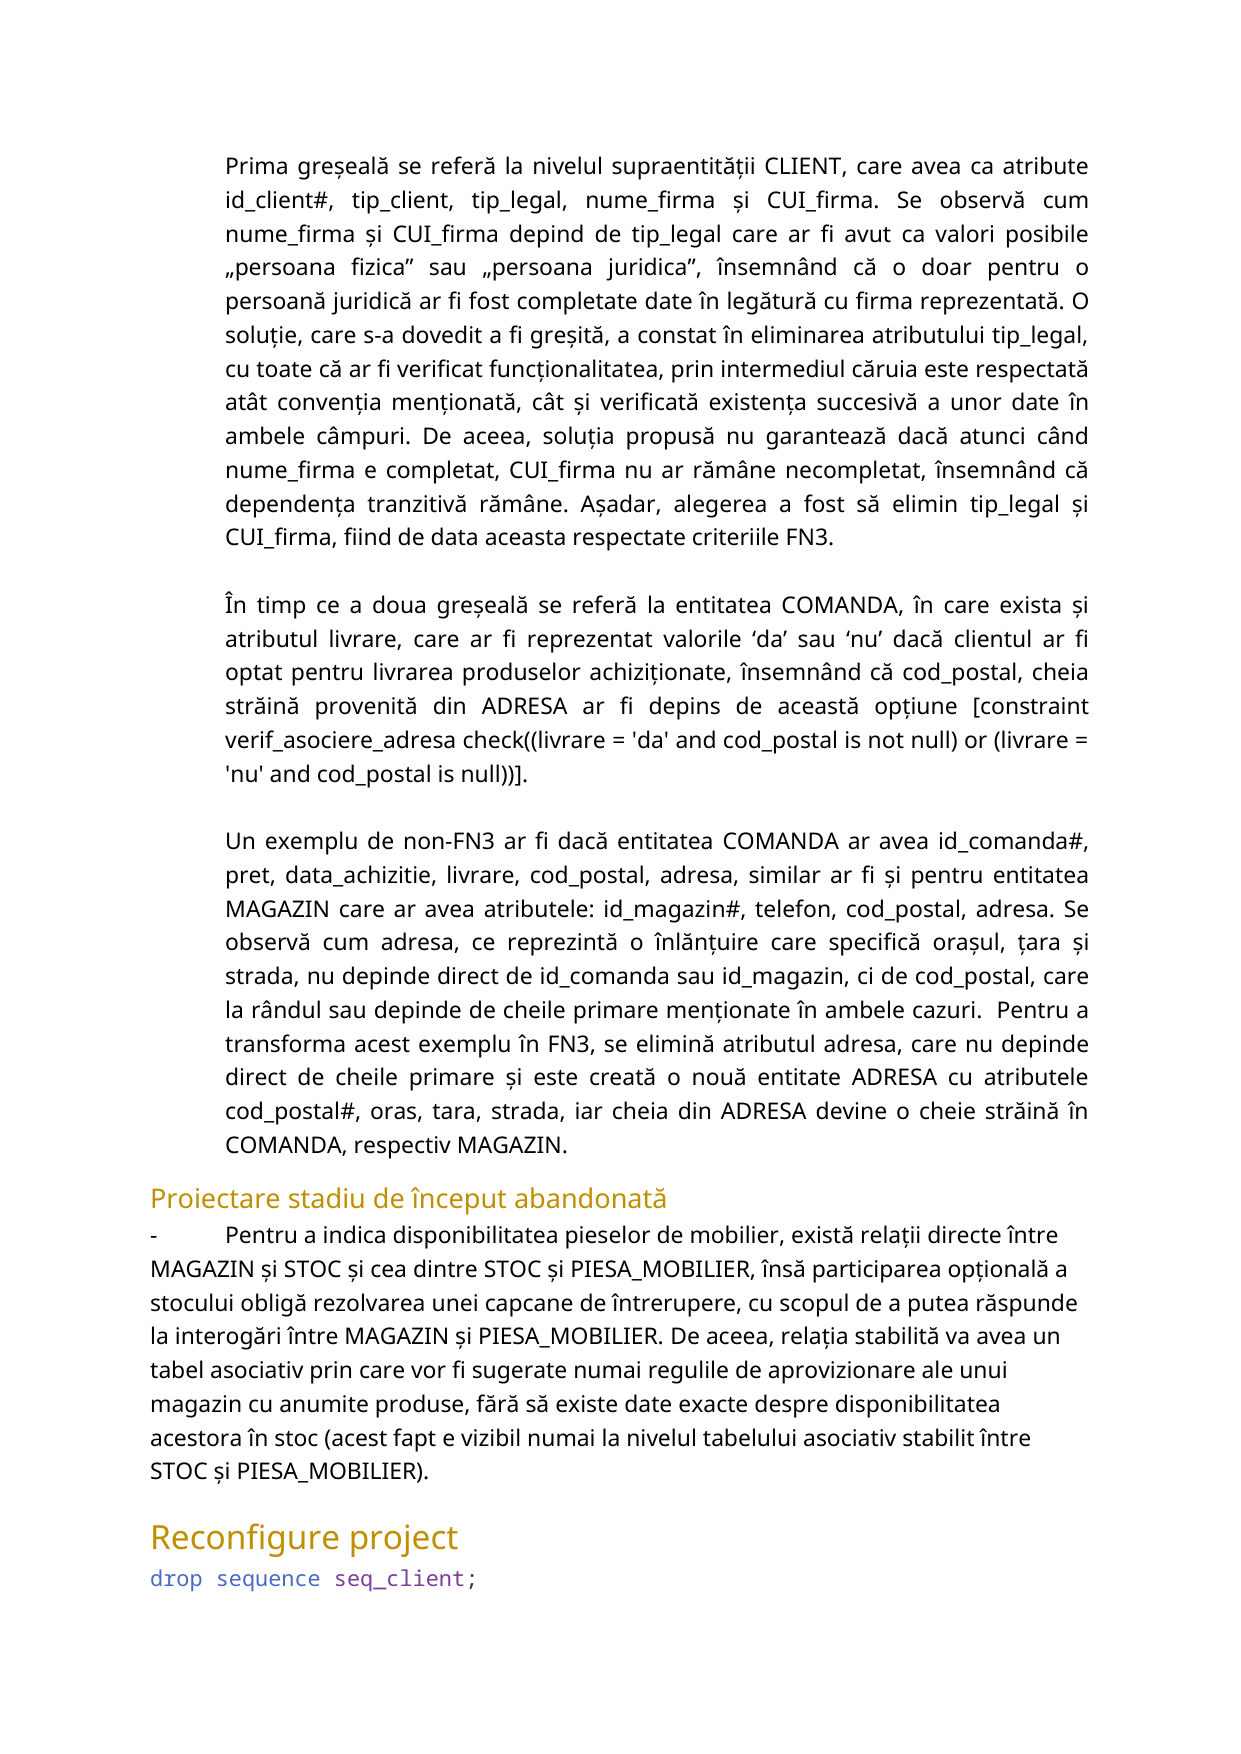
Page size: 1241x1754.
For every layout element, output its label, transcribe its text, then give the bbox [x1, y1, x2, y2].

subtitle Proiectare stadiu de început abandonată [150, 1179, 1090, 1216]
subtitle Reconfigure project [150, 1514, 1090, 1559]
list Un exemplu de non-FN3 ar fi dacă entitatea COMANDA ar avea id_comanda#, pret, data_achizitie, livrare, cod_postal, adresa, similar ar fi și pentru entitatea MAGAZIN care ar avea atributele: id_magazin#, telefon, cod_postal, adresa. Se observă cum adresa, ce reprezintă o înlănțuire care specifică orașul, țara și strada, nu depinde direct de id_comanda sau id_magazin, ci de cod_postal, care la rândul sau depinde de cheile primare menționate în ambele cazuri. Pentru a transforma acest exemplu în FN3, se elimină atributul adresa, care nu depinde direct de cheile primare și este creată o nouă entitate ADRESA cu atributele cod_postal#, oras, tara, strada, iar cheia din ADRESA devine o cheie străină în COMANDA, respectiv MAGAZIN. [225, 825, 1090, 1160]
list Prima greșeală se referă la nivelul supraentității CLIENT, care avea ca atribute id_client#, tip_client, tip_legal, nume_firma și CUI_firma. Se observă cum nume_firma și CUI_firma depind de tip_legal care ar fi avut ca valori posibile „persoana fizica” sau „persoana juridica”, însemnând că o doar pentru o persoană juridică ar fi fost completate date în legătură cu firma reprezentată. O soluție, care s-a dovedit a fi greșită, a constat în eliminarea atributului tip_legal, cu toate că ar fi verificat funcționalitatea, prin intermediul căruia este respectată atât convenția menționată, cât și verificată existența succesivă a unor date în ambele câmpuri. De aceea, soluția propusă nu garantează dacă atunci când nume_firma e completat, CUI_firma nu ar rămâne necompletat, însemnând că dependența tranzitivă rămâne. Așadar, alegerea a fost să elimin tip_legal și CUI_firma, fiind de data aceasta respectate criteriile FN3. [225, 150, 1090, 552]
text - Pentru a indica disponibilitatea pieselor de mobilier, există relații directe între MAGAZIN și STOC și cea dintre STOC și PIESA_MOBILIER, însă participarea opțională a stocului obligă rezolvarea unei capcane de întrerupere, cu scopul de a putea răspunde la interogări între MAGAZIN și PIESA_MOBILIER. De aceea, relația stabilită va avea un tabel asociativ prin care vor fi sugerate numai regulile de aprovizionare ale unui magazin cu anumite produse, fără să existe date exacte despre disponibilitatea acestora în stoc (acest fapt e vizibil numai la nivelul tabelului asociativ stabilit între STOC și PIESA_MOBILIER). [150, 1219, 1090, 1486]
text drop sequence seq_client; [150, 1563, 1090, 1593]
list În timp ce a doua greșeală se referă la entitatea COMANDA, în care exista și atributul livrare, care ar fi reprezentat valorile ‘da’ sau ‘nu’ dacă clientul ar fi optat pentru livrarea produselor achiziționate, însemnând că cod_postal, cheia străină provenită din ADRESA ar fi depins de această opțiune [constraint verif_asociere_adresa check((livrare = 'da' and cod_postal is not null) or (livrare = 'nu' and cod_postal is null))]. [225, 589, 1090, 789]
